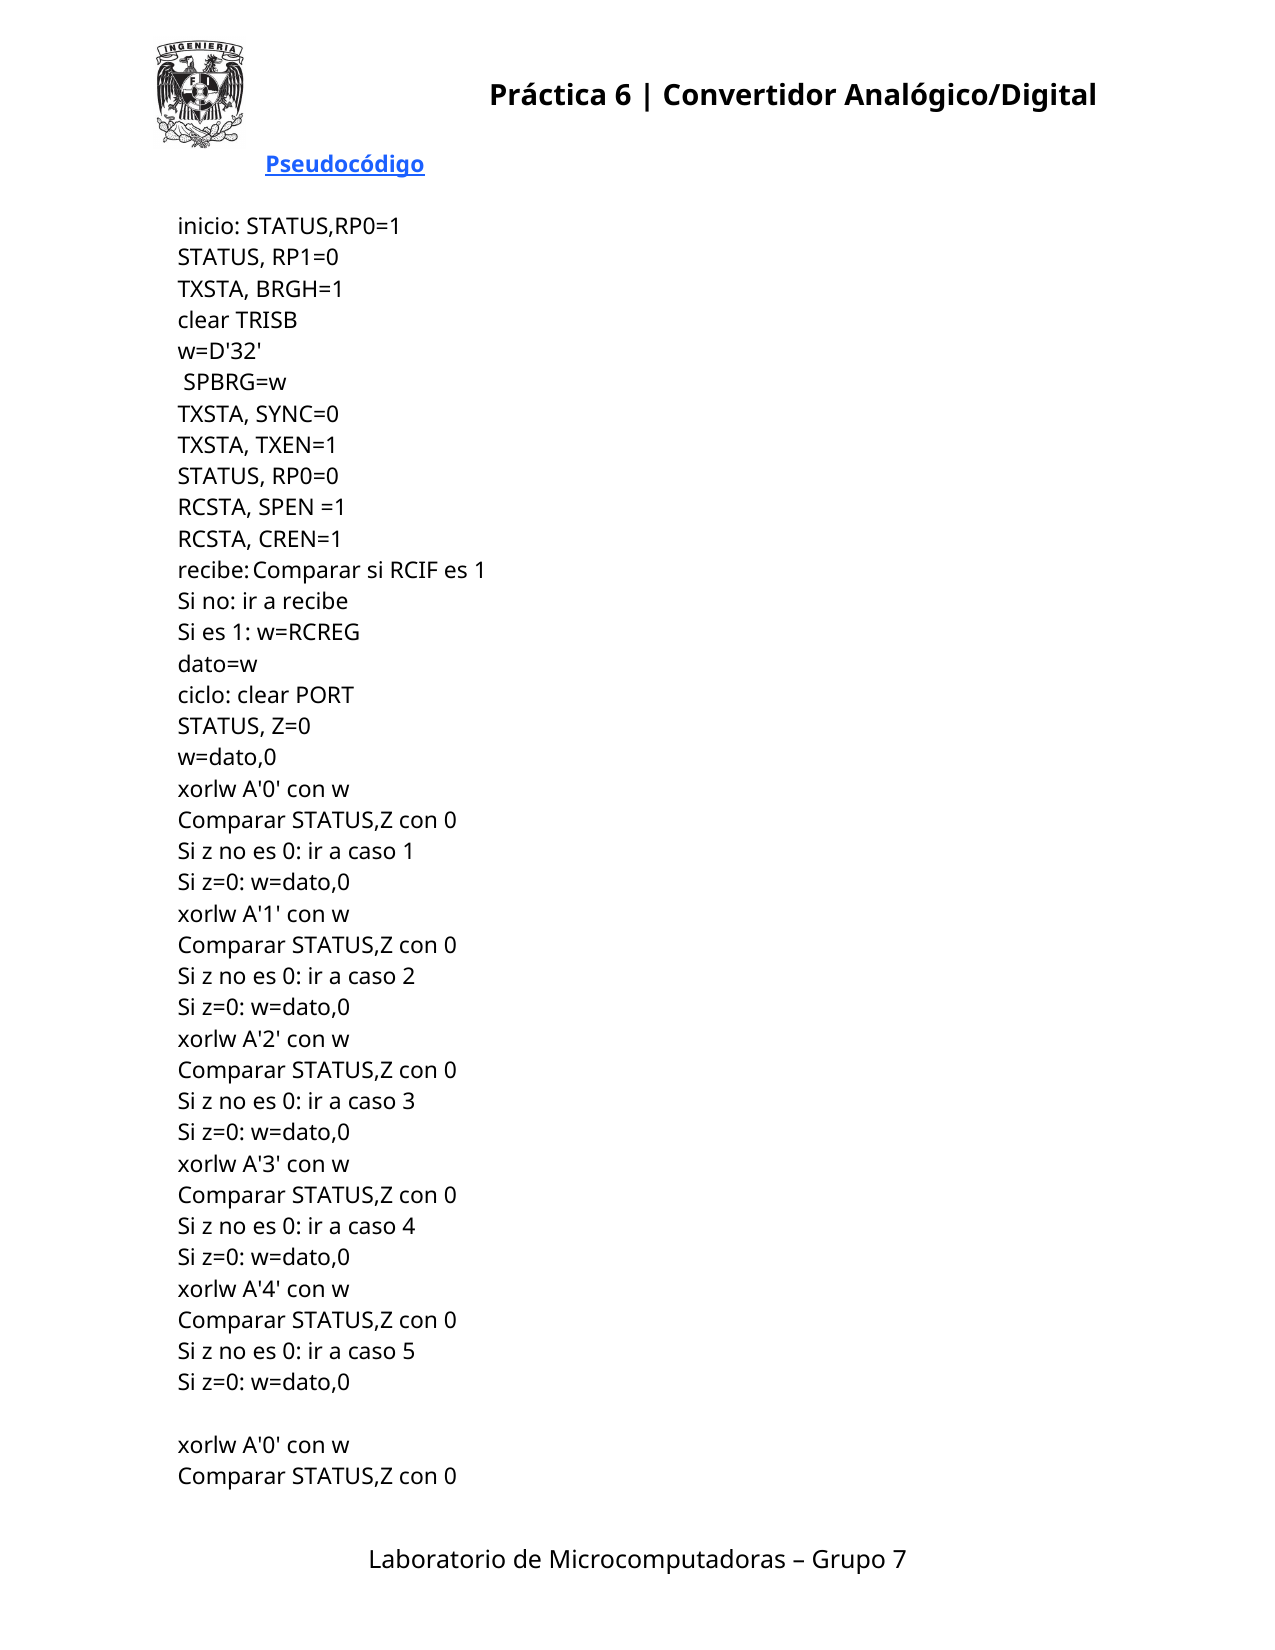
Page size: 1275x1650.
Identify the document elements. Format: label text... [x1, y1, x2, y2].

text RCSTA, CREN=1 [177, 523, 1098, 554]
text Si z=0: w=dato,0 [177, 1366, 1098, 1398]
text xorlw A'3' con w [177, 1148, 1098, 1179]
text recibe: Comparar si RCIF es 1 [177, 554, 1098, 585]
text STATUS, RP1=0 [177, 241, 1098, 273]
text Si es 1: w=RCREG [177, 616, 1098, 648]
text Si z=0: w=dato,0 [177, 1241, 1098, 1273]
text STATUS, Z=0 [177, 710, 1098, 741]
text Si z no es 0: ir a caso 3 [177, 1085, 1098, 1116]
text dato=w [177, 648, 1098, 679]
text xorlw A'0' con w [177, 773, 1098, 804]
text SPBRG=w [177, 366, 1098, 398]
text Comparar STATUS,Z con 0 [177, 1460, 1098, 1491]
text Pseudocódigo [177, 148, 1098, 179]
text Comparar STATUS,Z con 0 [177, 1179, 1098, 1210]
text xorlw A'1' con w [177, 898, 1098, 929]
text Si z=0: w=dato,0 [177, 991, 1098, 1023]
text Si z no es 0: ir a caso 4 [177, 1210, 1098, 1241]
text Comparar STATUS,Z con 0 [177, 804, 1098, 835]
text w=dato,0 [177, 741, 1098, 773]
text Comparar STATUS,Z con 0 [177, 1054, 1098, 1085]
text TXSTA, TXEN=1 [177, 429, 1098, 460]
text xorlw A'0' con w [177, 1429, 1098, 1460]
text STATUS, RP0=0 [177, 460, 1098, 491]
picture [152, 36, 247, 149]
text xorlw A'2' con w [177, 1023, 1098, 1054]
text RCSTA, SPEN =1 [177, 491, 1098, 523]
text Comparar STATUS,Z con 0 [177, 929, 1098, 960]
text Si no: ir a recibe [177, 585, 1098, 616]
text xorlw A'4' con w [177, 1273, 1098, 1304]
text TXSTA, SYNC=0 [177, 398, 1098, 429]
text Si z no es 0: ir a caso 1 [177, 835, 1098, 866]
text ciclo: clear PORT [177, 679, 1098, 710]
text Comparar STATUS,Z con 0 [177, 1304, 1098, 1335]
text w=D'32' [177, 335, 1098, 366]
text inicio: STATUS,RP0=1 [177, 210, 1098, 241]
text Si z=0: w=dato,0 [177, 1116, 1098, 1148]
text Si z no es 0: ir a caso 2 [177, 960, 1098, 991]
text Si z no es 0: ir a caso 5 [177, 1335, 1098, 1366]
text Si z=0: w=dato,0 [177, 866, 1098, 898]
text clear TRISB [177, 304, 1098, 335]
text TXSTA, BRGH=1 [177, 273, 1098, 304]
